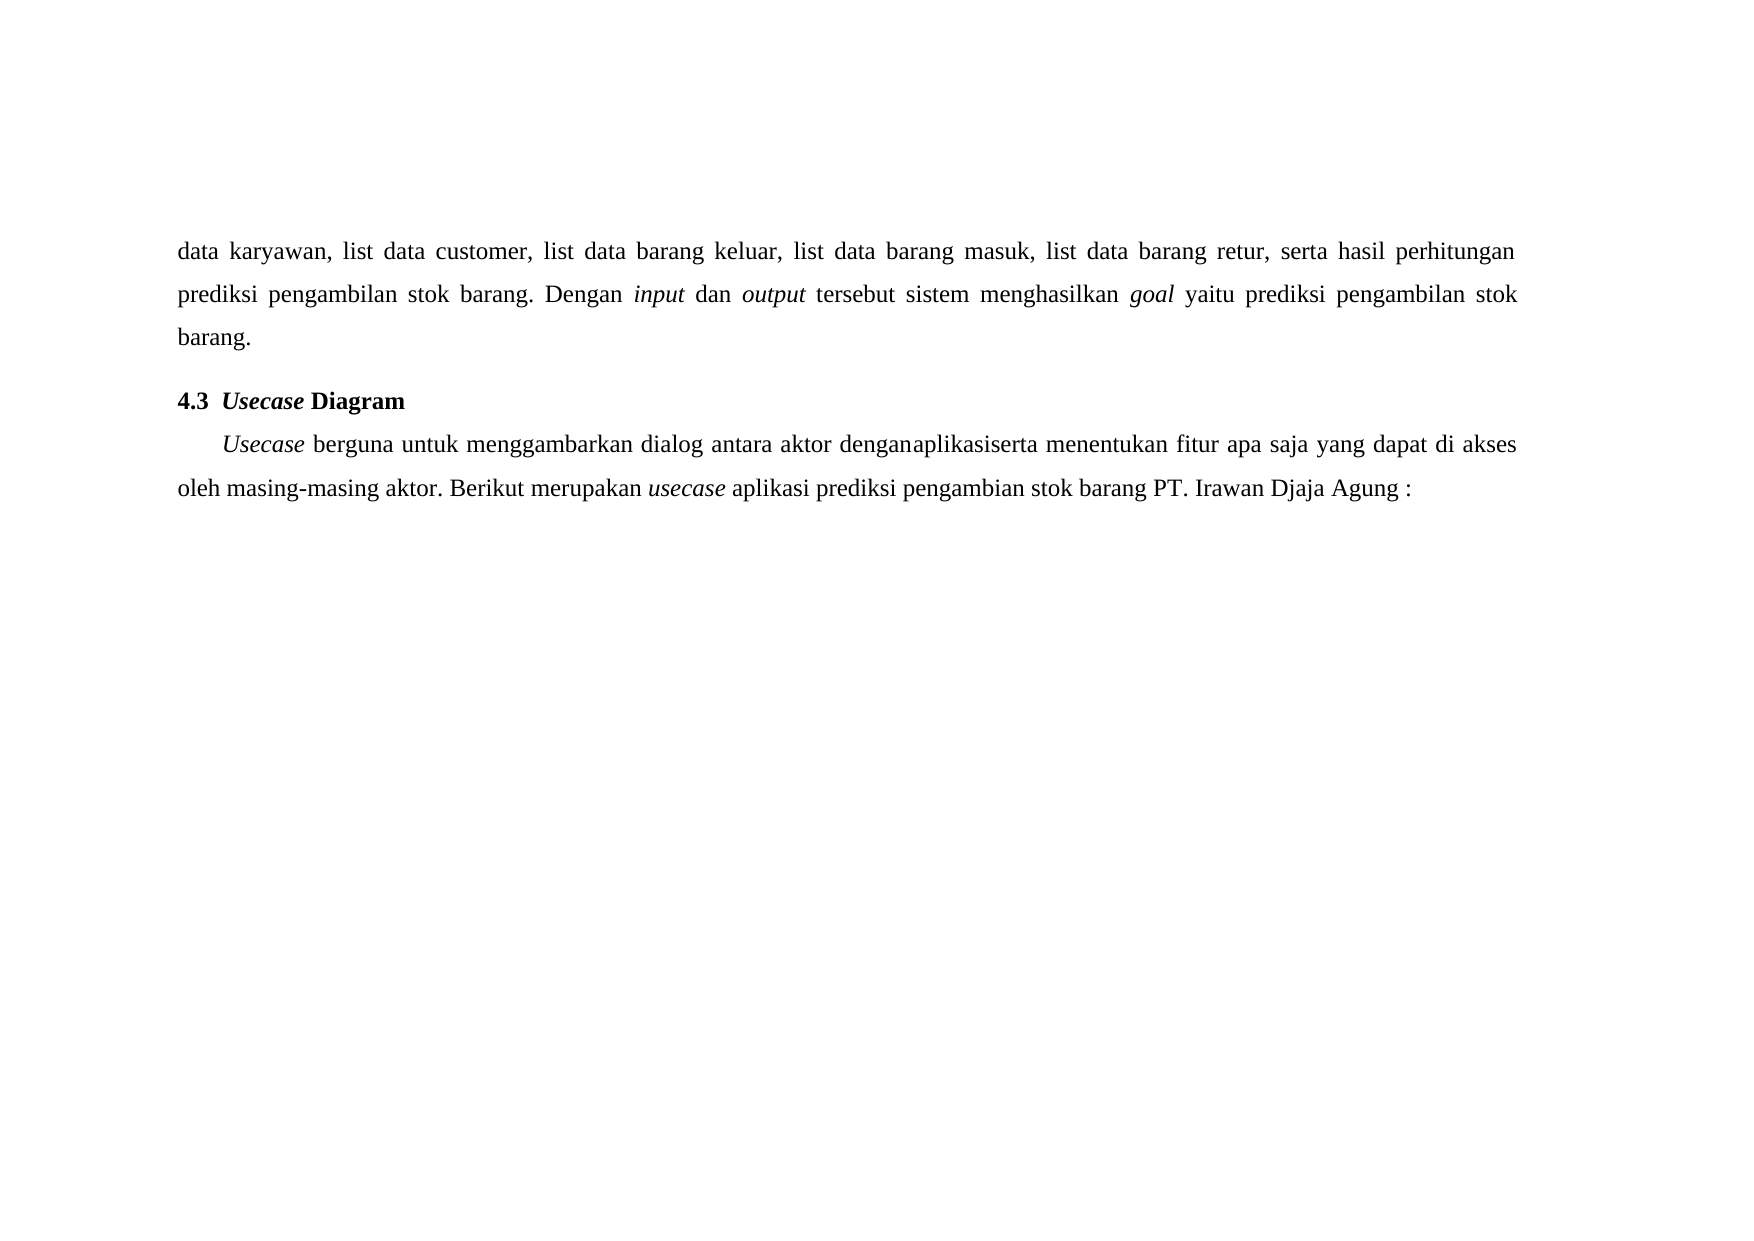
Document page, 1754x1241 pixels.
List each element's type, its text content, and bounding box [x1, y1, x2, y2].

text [177, 236, 1518, 351]
text Usecase berguna untuk menggambarkan dialog antara aktor denganaplikasiserta menentukan fitur apa saja yang dapat di akses oleh masing-masing aktor. Berikut merupakan usecase aplikasi prediksi pengambian stok barang PT. Irawan Djaja Agung : [177, 429, 1518, 501]
subtitle 4.3 Usecase Diagram [177, 386, 1518, 415]
